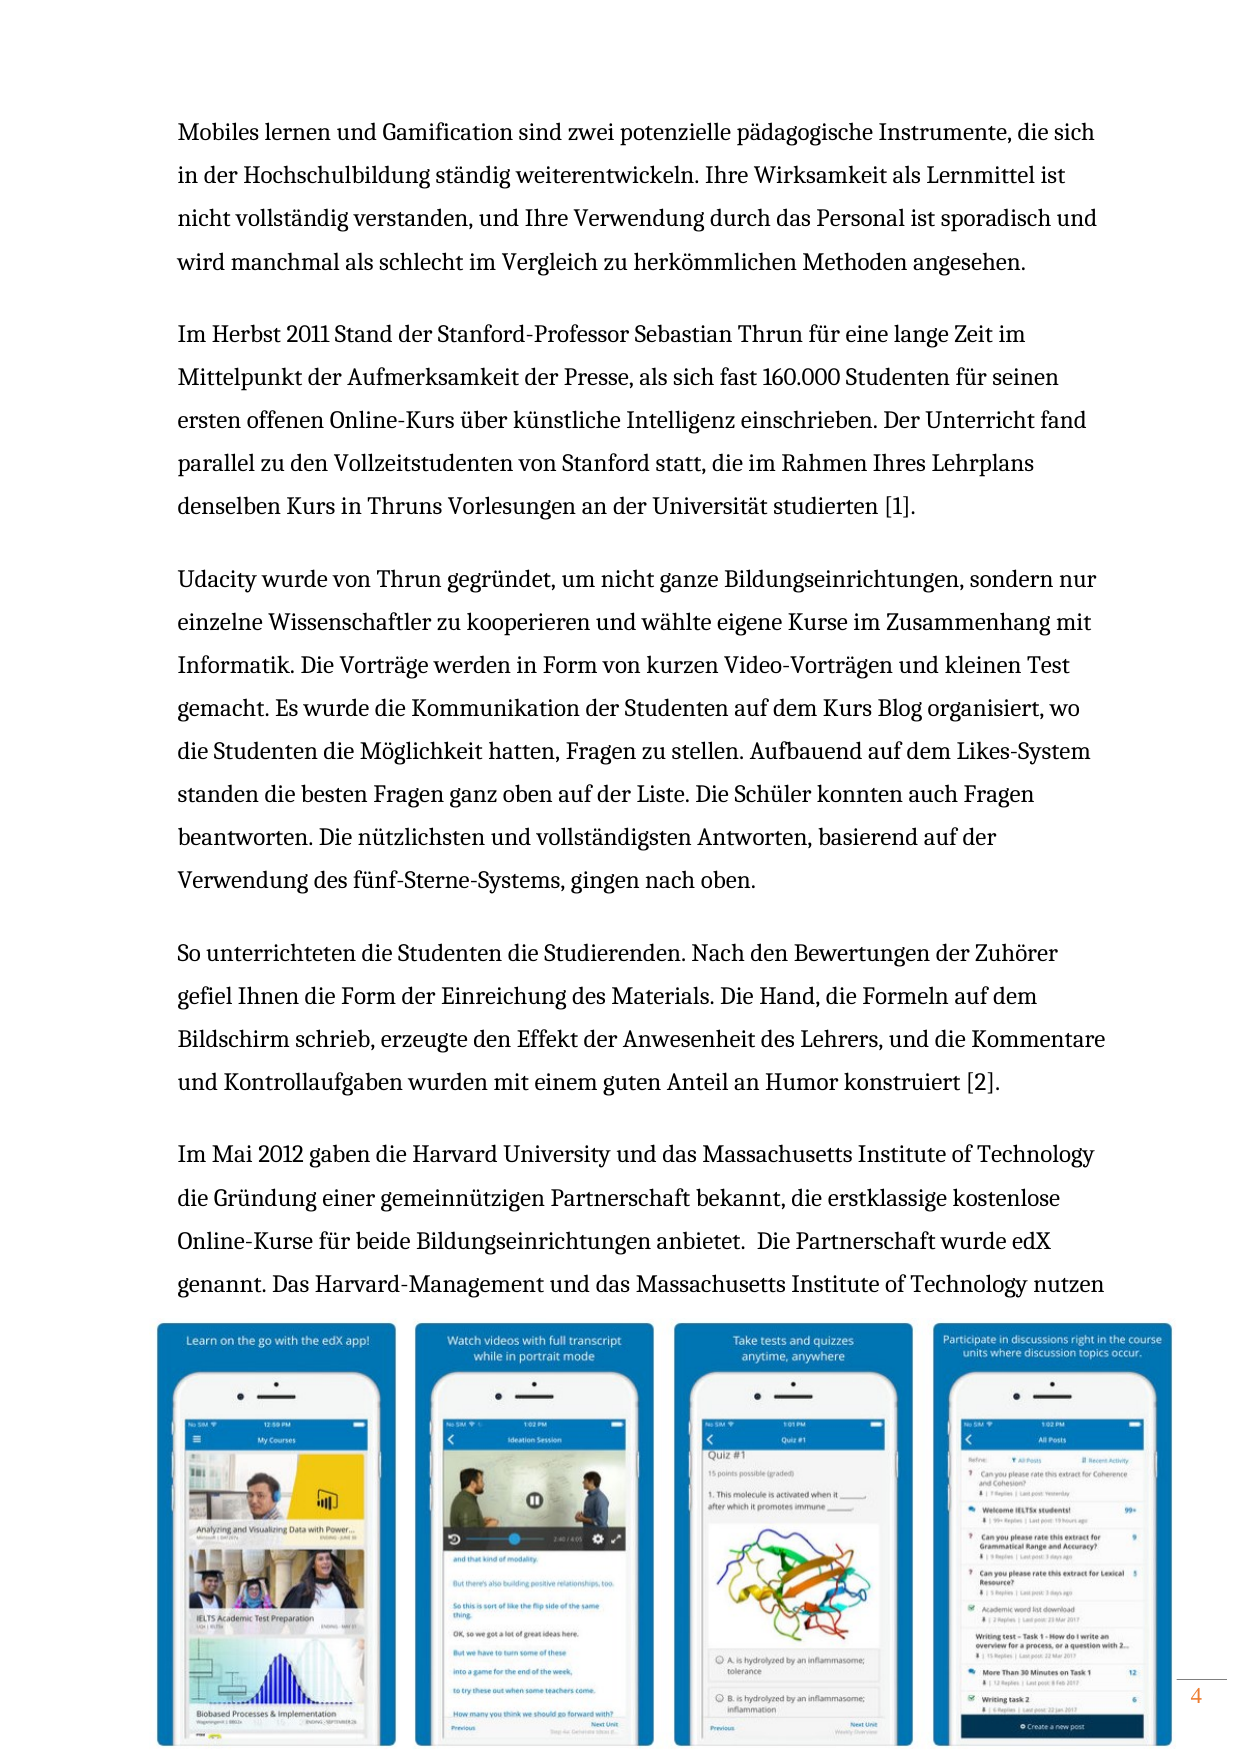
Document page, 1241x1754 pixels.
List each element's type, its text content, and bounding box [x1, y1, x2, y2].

text So unterrichteten die Studenten die Studierenden. Nach den Bewertungen der Zuhörer gefiel Ihnen die Form der Einreichung des Materials. Die Hand, die Formeln auf dem Bildschirm schrieb, erzeugte den Effekt der Anwesenheit des Lehrers, und die Kommentare und Kontrollaufgaben wurden mit einem guten Anteil an Humor konstruiert [2]. [177, 939, 1112, 1097]
picture [148, 1318, 1176, 1749]
text Im Herbst 2011 Stand der Stanford-Professor Sebastian Thrun für eine lange Zeit im Mittelpunkt der Aufmerksamkeit der Presse, als sich fast 160.000 Studenten für seinen ersten offenen Online-Kurs über künstliche Intelligenz einschrieben. Der Unterricht fand parallel zu den Vollzeitstudenten von Stanford statt, die im Rahmen Ihres Lehrplans denselben Kurs in Thruns Vorlesungen an der Universität studierten [1]. [177, 320, 1112, 521]
text Udacity wurde von Thrun gegründet, um nicht ganze Bildungseinrichtungen, sondern nur einzelne Wissenschaftler zu kooperieren und wählte eigene Kurse im Zusammenhang mit Informatik. Die Vorträge werden in Form von kurzen Video-Vorträgen und kleinen Test gemacht. Es wurde die Kommunikation der Studenten auf dem Kurs Blog organisiert, wo die Studenten die Möglichkeit hatten, Fragen zu stellen. Aufbauend auf dem Likes-System standen die besten Fragen ganz oben auf der Liste. Die Schüler konnten auch Fragen beantworten. Die nützlichsten und vollständigsten Antworten, basierend auf der Verwendung des fünf-Sterne-Systems, gingen nach oben. [177, 564, 1112, 895]
text Mobiles lernen und Gamification sind zwei potenzielle pädagogische Instrumente, die sich in der Hochschulbildung ständig weiterentwickeln. Ihre Wirksamkeit als Lernmittel ist nicht vollständig verstanden, und Ihre Verwendung durch das Personal ist sporadisch und wird manchmal als schlecht im Vergleich zu herkömmlichen Methoden angesehen. [177, 118, 1112, 276]
